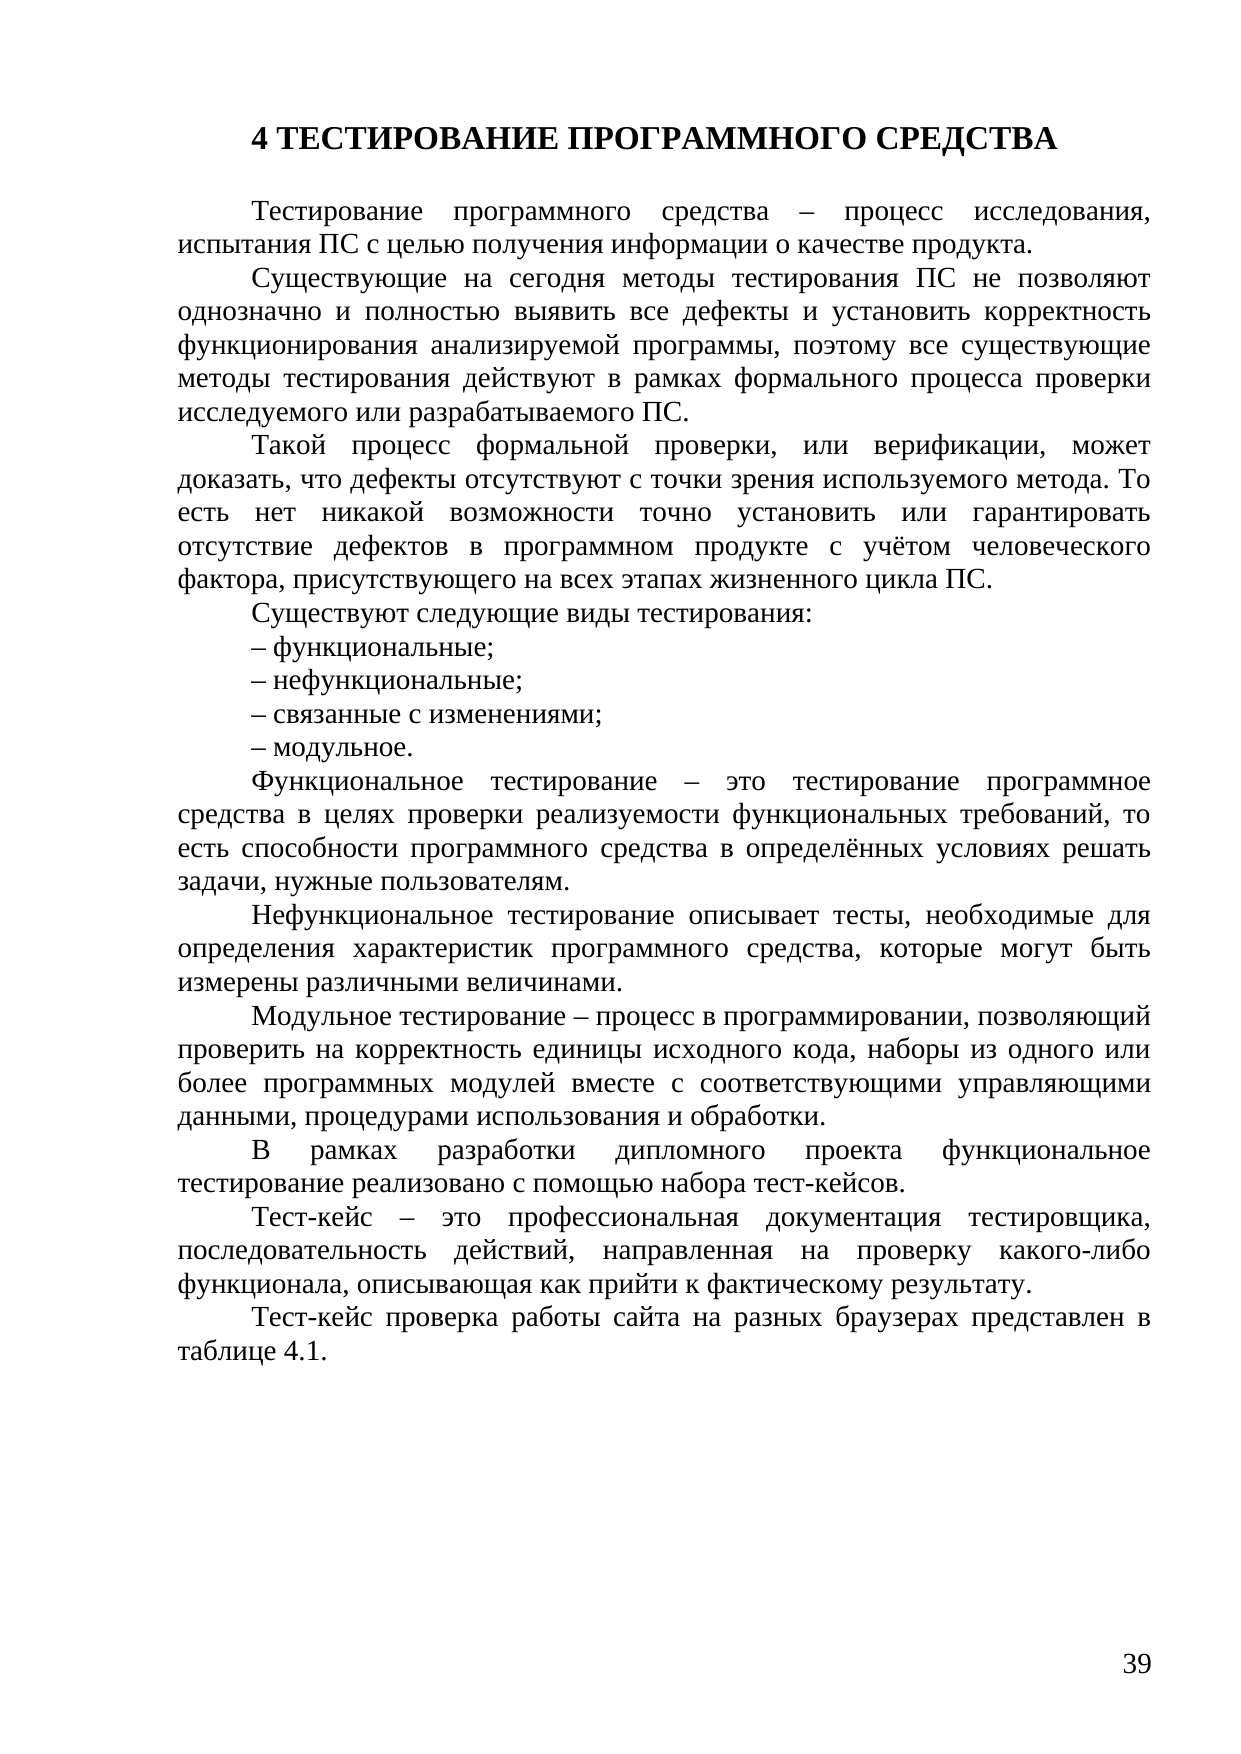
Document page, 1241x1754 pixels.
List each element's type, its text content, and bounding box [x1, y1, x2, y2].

list нефункциональные; [177, 662, 1152, 696]
text В рамках разработки дипломного проекта функциональное тестирование реализовано с помощью набора тест-кейсов. [177, 1132, 1152, 1199]
text Модульное тестирование – процесс в программировании, позволяющий проверить на корректность единицы исходного кода, наборы из одного или более программных модулей вместе с соответствующими управляющими данными, процедурами использования и обработки. [177, 998, 1152, 1132]
text Нефункциональное тестирование описывает тесты, необходимые для определения характеристик программного средства, которые могут быть измерены различными величинами. [177, 897, 1152, 998]
text Функциональное тестирование – это тестирование программное средства в целях проверки реализуемости функциональных требований, то есть способности программного средства в определённых условиях решать задачи, нужные пользователям. [177, 763, 1152, 897]
list функциональные; [177, 629, 1152, 662]
text Тест-кейс проверка работы сайта на разных браузерах представлен в таблице 4.1. [177, 1299, 1152, 1367]
list связанные с изменениями; [177, 696, 1152, 729]
text Такой процесс формальной проверки, или верификации, может доказать, что дефекты отсутствуют с точки зрения используемого метода. То есть нет никакой возможности точно установить или гарантировать отсутствие дефектов в программном продукте с учётом человеческого фактора, присутствующего на всех этапах жизненного цикла ПС. [177, 427, 1152, 595]
text Существуют следующие виды тестирования: [177, 595, 1152, 629]
subtitle 4 ТЕСТИРОВАНИЕ ПРОГРАММНОГО СРЕДСТВА [251, 118, 1152, 156]
text Существующие на сегодня методы тестирования ПС не позволяют однозначно и полностью выявить все дефекты и установить корректность функционирования анализируемой программы, поэтому все существующие методы тестирования действуют в рамках формального процесса проверки исследуемого или разрабатываемого ПС. [177, 260, 1152, 427]
text Тестирование программного средства – процесс исследования, испытания ПС с целью получения информации о качестве продукта. [177, 193, 1152, 260]
list модульное. [177, 729, 1152, 763]
text Тест-кейс – это профессиональная документация тестировщика, последовательность действий, направленная на проверку какого-либо функционала, описывающая как прийти к фактическому результату. [177, 1199, 1152, 1299]
